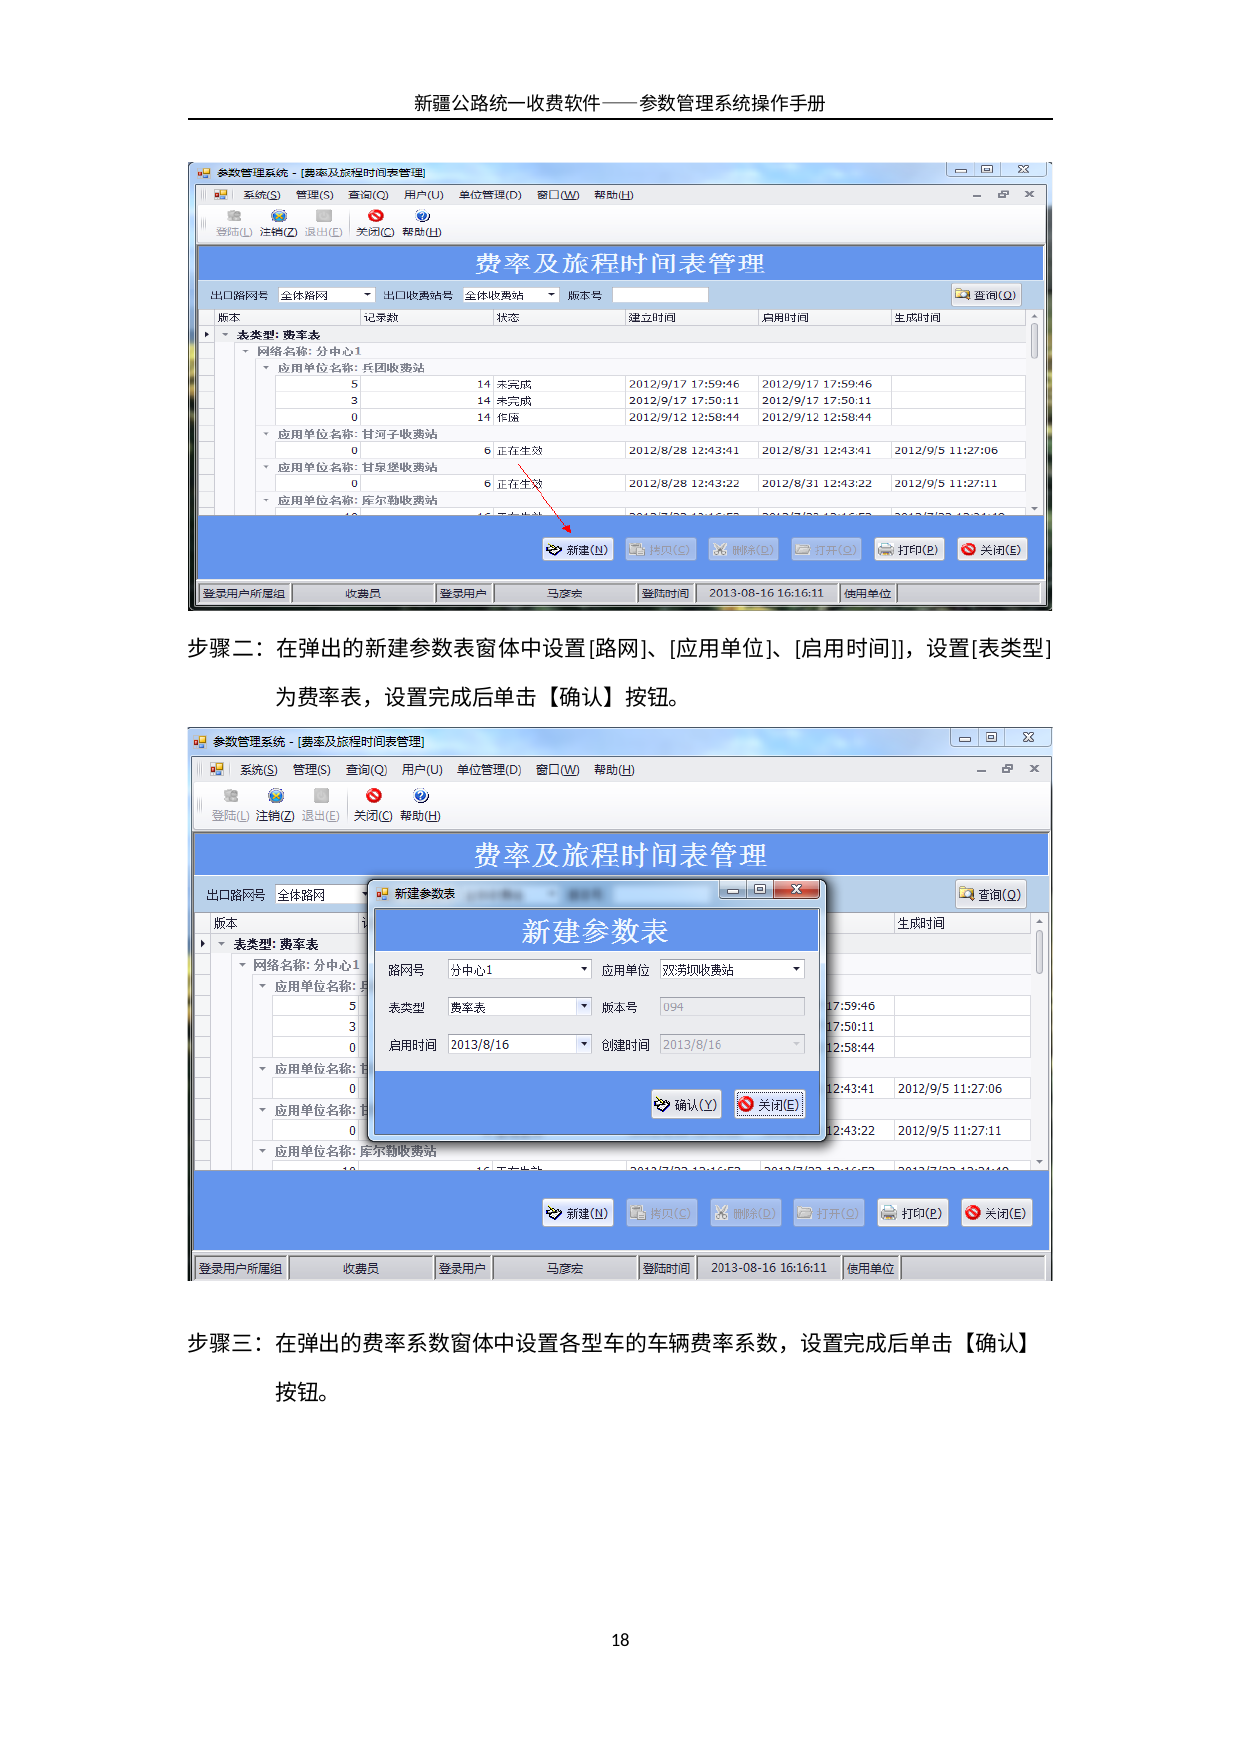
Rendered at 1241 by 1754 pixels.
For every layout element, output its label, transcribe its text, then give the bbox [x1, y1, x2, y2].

text 步骤二：在弹出的新建参数表窗体中设置[路网]、[应用单位]、[启用时间]]，设置[表类型]为费率表，设置完成后单击【确认】按钮。 [187, 630, 1053, 712]
picture [188, 162, 1053, 611]
picture [187, 727, 1053, 1281]
text 步骤三：在弹出的费率系数窗体中设置各型车的车辆费率系数，设置完成后单击【确认】按钮。 [187, 1326, 1053, 1407]
